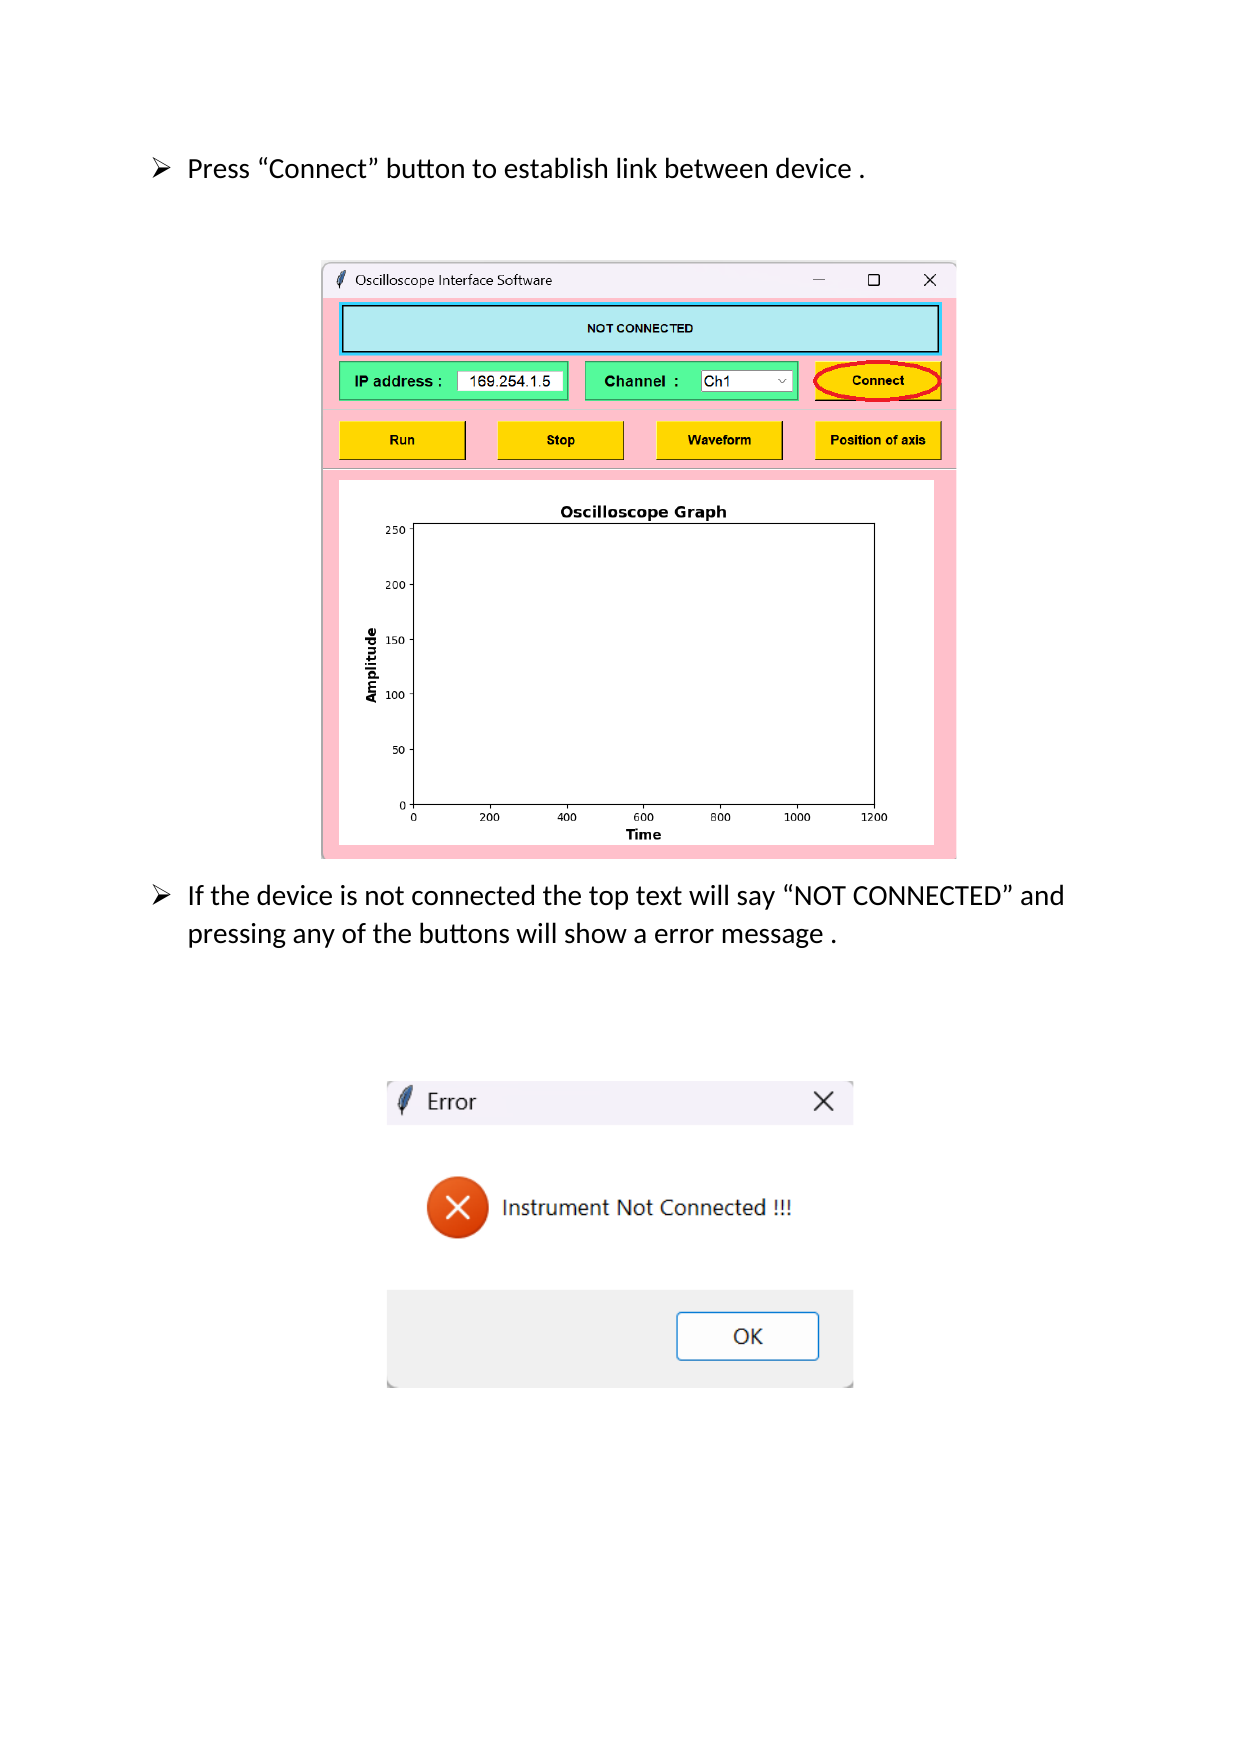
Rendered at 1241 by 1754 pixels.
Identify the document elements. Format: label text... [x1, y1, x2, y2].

picture [386, 1081, 854, 1388]
list Press “Connect” button to establish link between device . [150, 150, 1090, 186]
list If the device is not connected the top text will say “NOT CONNECTED” and pressing any of the buttons will show a error message . [150, 877, 1090, 951]
picture [321, 260, 957, 859]
